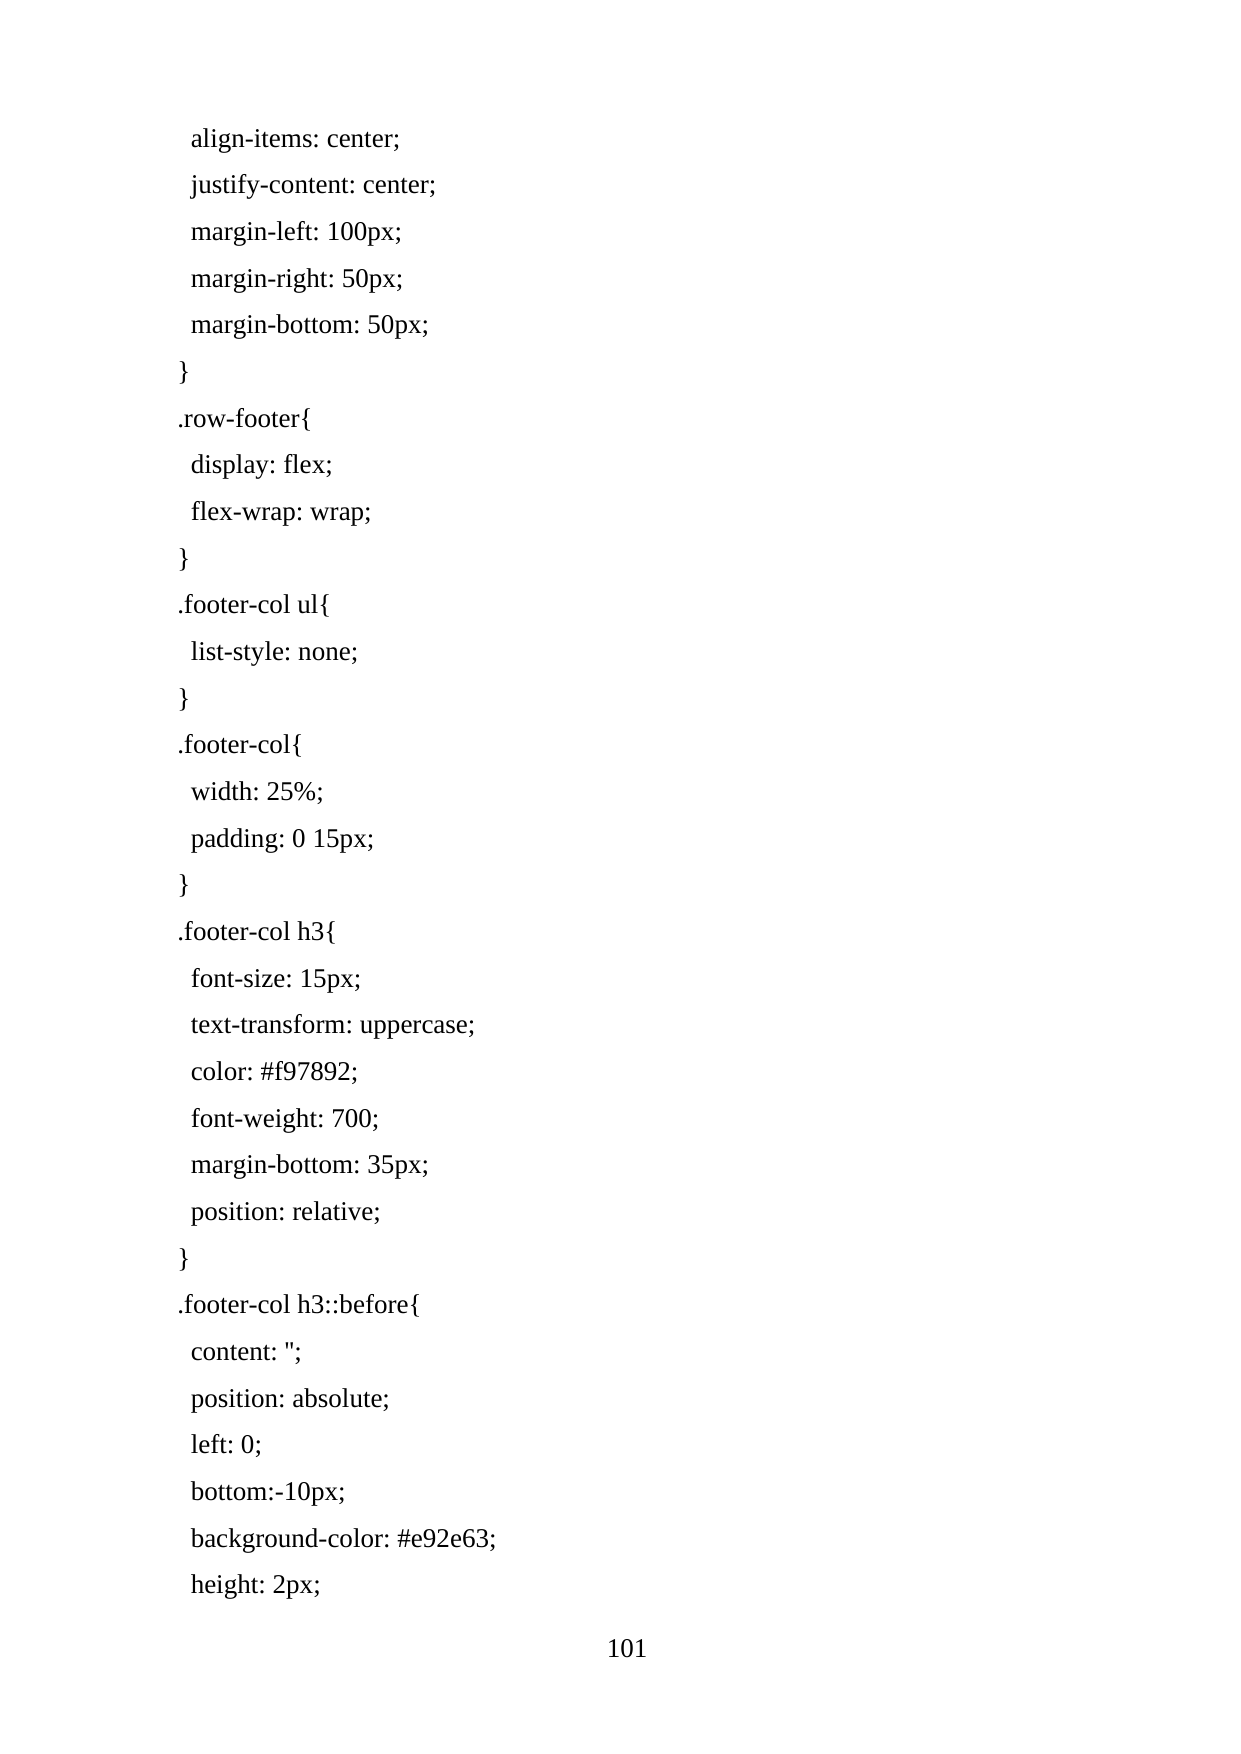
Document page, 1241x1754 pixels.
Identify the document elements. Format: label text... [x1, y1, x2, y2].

text text-transform: uppercase; [177, 1008, 1122, 1039]
text position: absolute; [177, 1382, 1122, 1413]
text margin-bottom: 50px; [177, 308, 1122, 339]
text } [177, 355, 1122, 386]
text justify-content: center; [177, 168, 1122, 199]
text flex-wrap: wrap; [177, 495, 1122, 526]
text display: flex; [177, 448, 1122, 479]
text font-size: 15px; [177, 962, 1122, 993]
text bottom:-10px; [177, 1475, 1122, 1506]
text .footer-col h3{ [177, 915, 1122, 946]
text content: ''; [177, 1335, 1122, 1366]
text margin-left: 100px; [177, 215, 1122, 246]
text } [177, 868, 1122, 899]
text margin-right: 50px; [177, 262, 1122, 293]
text .footer-col h3::before{ [177, 1288, 1122, 1319]
text left: 0; [177, 1428, 1122, 1459]
text height: 2px; [177, 1568, 1122, 1599]
text .footer-col{ [177, 728, 1122, 759]
text } [177, 1242, 1122, 1273]
text position: relative; [177, 1195, 1122, 1226]
text .footer-col ul{ [177, 588, 1122, 619]
text background-color: #e92e63; [177, 1522, 1122, 1553]
text color: #f97892; [177, 1055, 1122, 1086]
text list-style: none; [177, 635, 1122, 666]
text } [177, 542, 1122, 573]
text margin-bottom: 35px; [177, 1148, 1122, 1179]
text } [177, 682, 1122, 713]
text font-weight: 700; [177, 1102, 1122, 1133]
text align-items: center; [177, 122, 1122, 153]
text .row-footer{ [177, 402, 1122, 433]
text padding: 0 15px; [177, 822, 1122, 853]
text width: 25%; [177, 775, 1122, 806]
